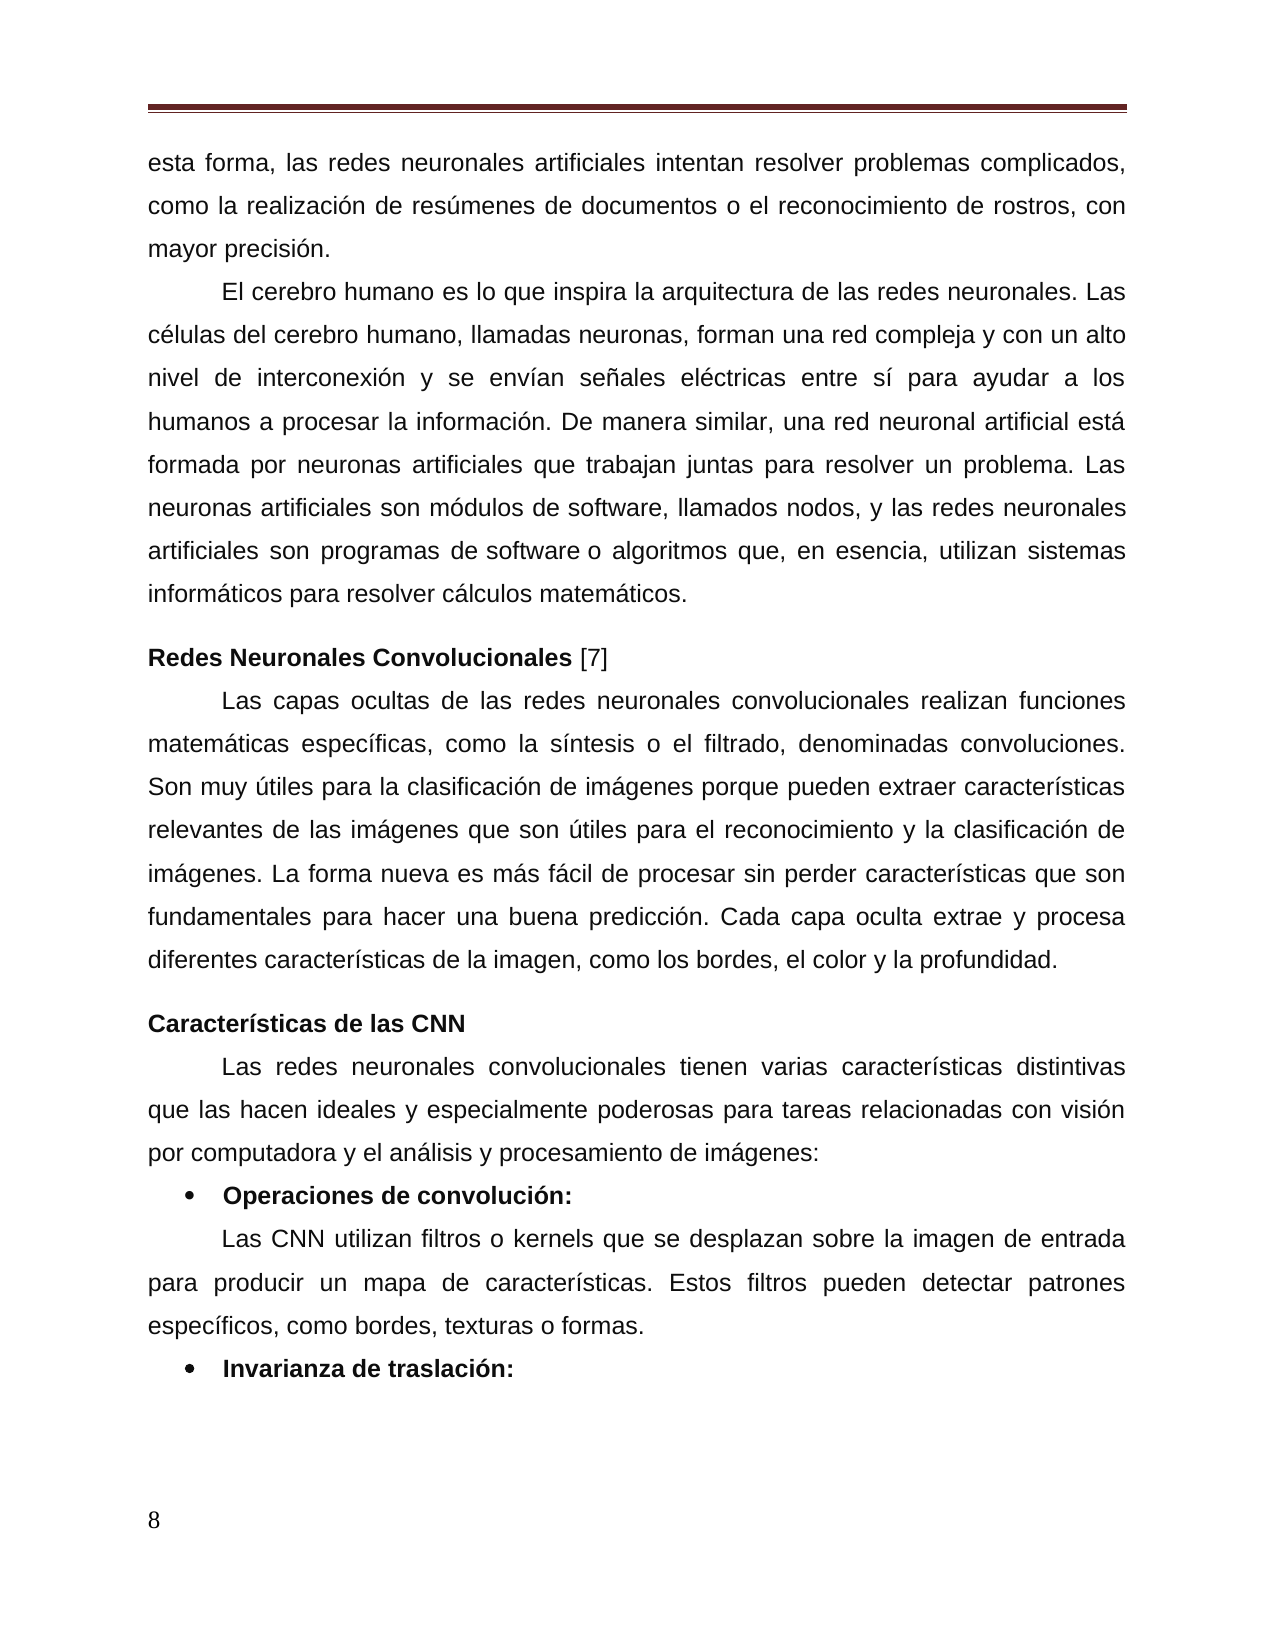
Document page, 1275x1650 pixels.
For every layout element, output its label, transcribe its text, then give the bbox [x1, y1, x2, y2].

subtitle Características de las CNN [148, 1009, 1127, 1037]
list Invarianza de traslación: [185, 1354, 1127, 1383]
text Las redes neuronales convolucionales tienen varias características distintivas que las hacen ideales y especialmente poderosas para tareas relacionadas con visión por computadora y el análisis y procesamiento de imágenes: [148, 1052, 1127, 1167]
subtitle Redes Neuronales Convolucionales [7] [148, 643, 1127, 672]
list Operaciones de convolución: [185, 1181, 1127, 1210]
text Las CNN utilizan filtros o kernels que se desplazan sobre la imagen de entrada para producir un mapa de características. Estos filtros pueden detectar patrones específicos, como bordes, texturas o formas. [148, 1224, 1127, 1339]
text El cerebro humano es lo que inspira la arquitectura de las redes neuronales. Las células del cerebro humano, llamadas neuronas, forman una red compleja y con un alto nivel de interconexión y se envían señales eléctricas entre sí para ayudar a los humanos a procesar la información. De manera similar, una red neuronal artificial está formada por neuronas artificiales que trabajan juntas para resolver un problema. Las neuronas artificiales son módulos de software, llamados nodos, y las redes neuronales artificiales son programas de software o algoritmos que, en esencia, utilizan sistemas informáticos para resolver cálculos matemáticos. [148, 277, 1127, 608]
text Las capas ocultas de las redes neuronales convolucionales realizan funciones matemáticas específicas, como la síntesis o el filtrado, denominadas convoluciones. Son muy útiles para la clasificación de imágenes porque pueden extraer características relevantes de las imágenes que son útiles para el reconocimiento y la clasificación de imágenes. La forma nueva es más fácil de procesar sin perder características que son fundamentales para hacer una buena predicción. Cada capa oculta extrae y procesa diferentes características de la imagen, como los bordes, el color y la profundidad. [148, 686, 1127, 973]
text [148, 148, 1127, 263]
